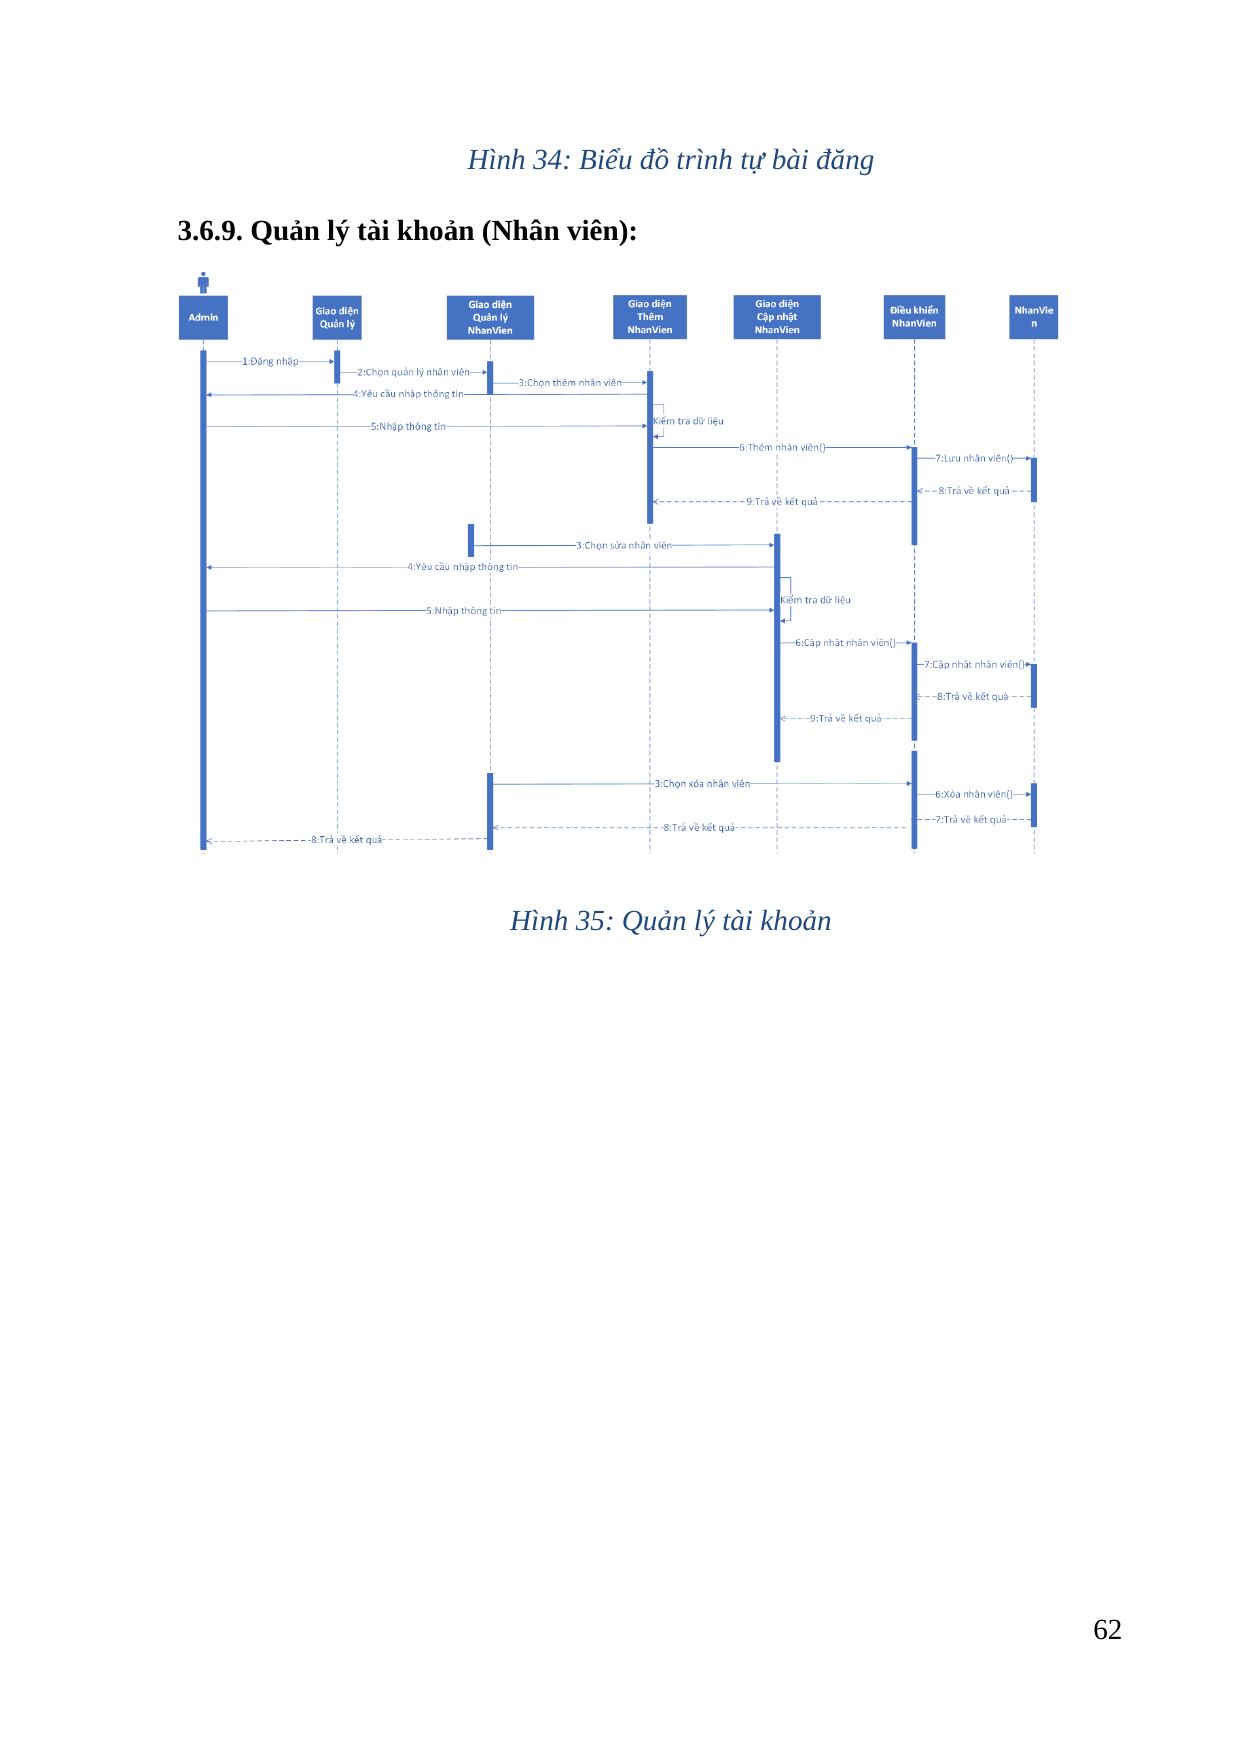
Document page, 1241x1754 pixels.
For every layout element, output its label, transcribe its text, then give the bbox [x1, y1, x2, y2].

picture [178, 272, 1059, 854]
text Quản lý tài khoản (Nhân viên): [177, 213, 1152, 247]
